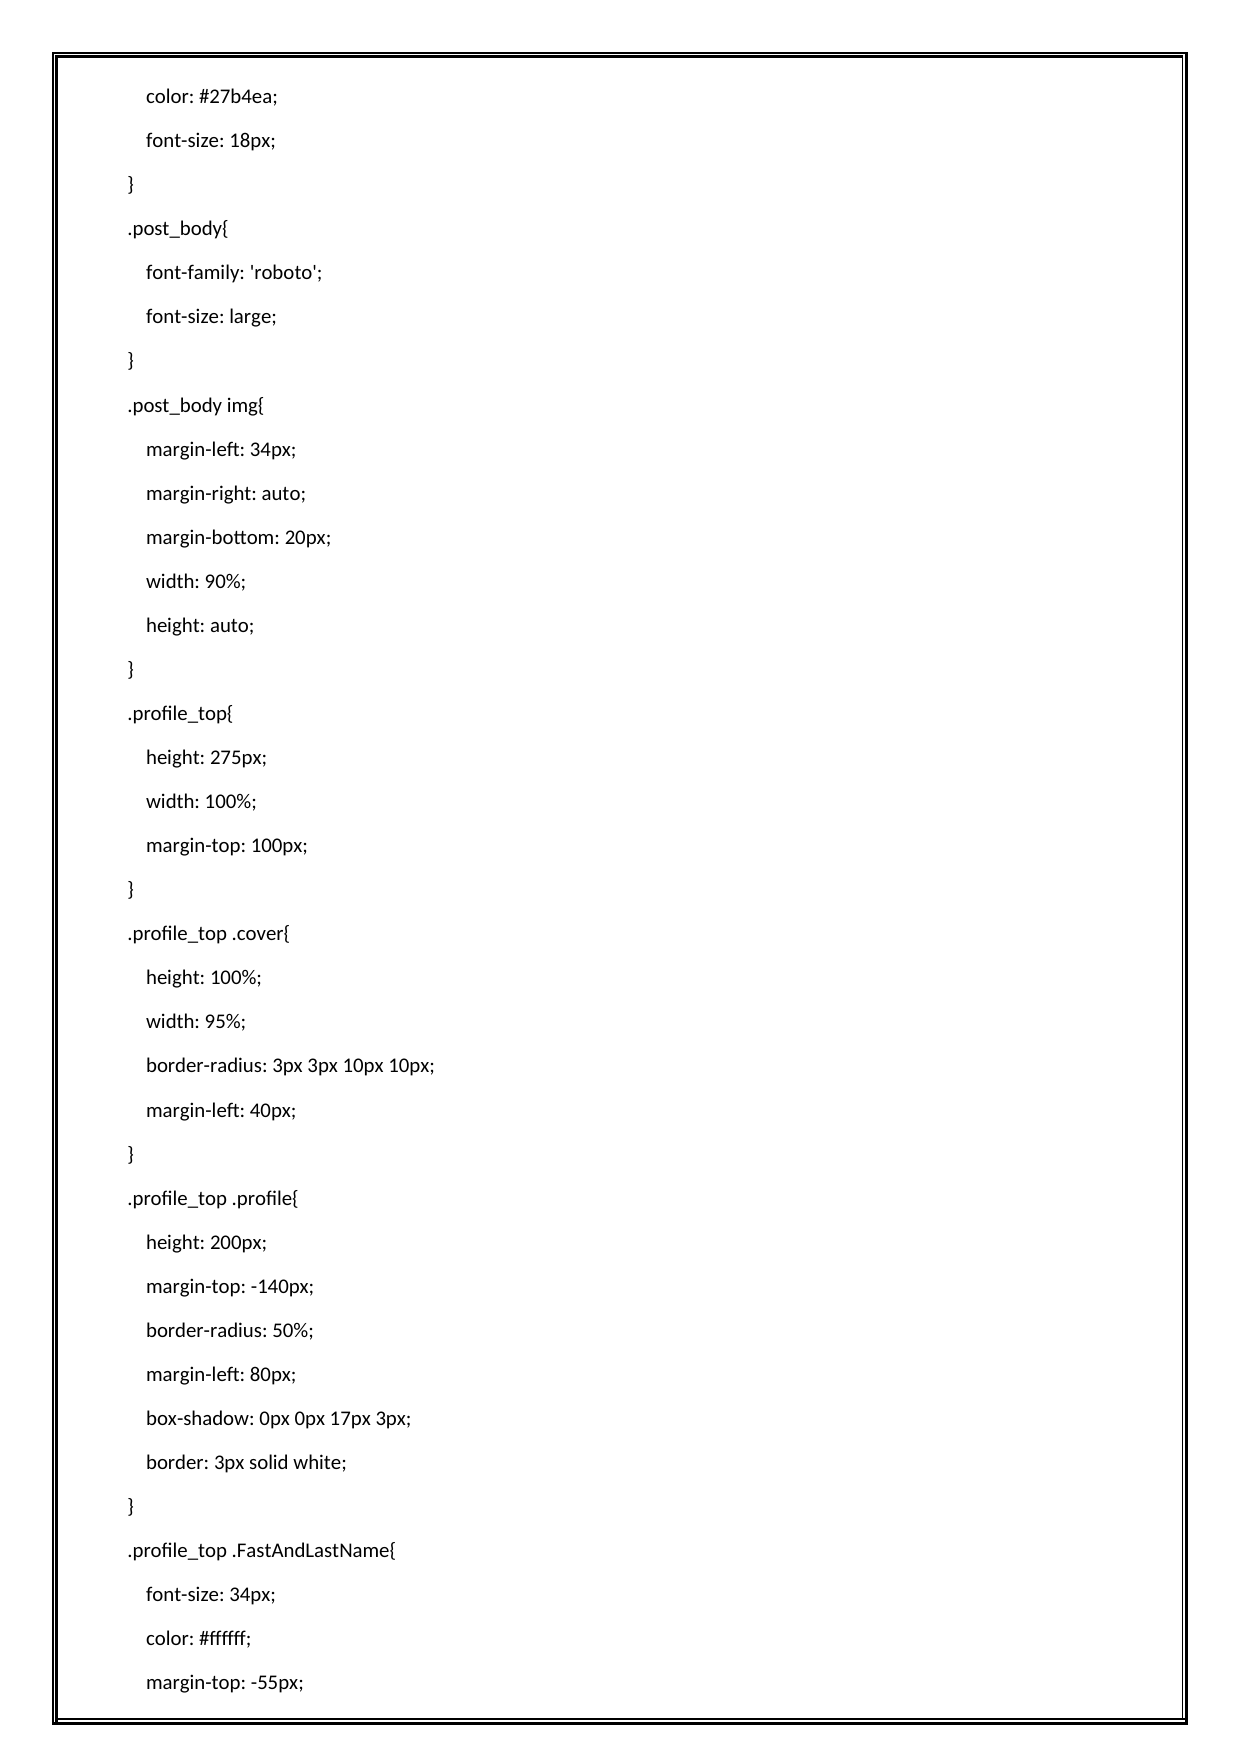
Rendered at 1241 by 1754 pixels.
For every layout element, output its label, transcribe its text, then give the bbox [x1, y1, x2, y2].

text height: 200px; [127, 1229, 1173, 1254]
text width: 90%; [127, 568, 1173, 593]
text font-size: 18px; [127, 127, 1173, 153]
text .profile_top{ [127, 700, 1173, 726]
text margin-left: 34px; [127, 436, 1173, 461]
text width: 95%; [127, 1009, 1173, 1034]
text height: 275px; [127, 744, 1173, 770]
text margin-top: -55px; [127, 1669, 1173, 1695]
text height: 100%; [127, 964, 1173, 990]
text color: #27b4ea; [127, 83, 1173, 109]
text margin-top: -140px; [127, 1273, 1173, 1298]
text margin-right: auto; [127, 480, 1173, 505]
text font-family: 'roboto'; [127, 259, 1173, 285]
text border-radius: 3px 3px 10px 10px; [127, 1053, 1173, 1078]
text width: 100%; [127, 788, 1173, 814]
text border-radius: 50%; [127, 1317, 1173, 1342]
text font-size: large; [127, 304, 1173, 329]
text height: auto; [127, 612, 1173, 637]
text margin-left: 40px; [127, 1097, 1173, 1122]
text } [127, 171, 1173, 197]
text margin-bottom: 20px; [127, 524, 1173, 549]
text .post_body img{ [127, 392, 1173, 417]
text .profile_top .FastAndLastName{ [127, 1537, 1173, 1563]
text } [127, 876, 1173, 902]
text .profile_top .profile{ [127, 1185, 1173, 1210]
text .post_body{ [127, 216, 1173, 241]
text margin-top: 100px; [127, 832, 1173, 858]
text font-size: 34px; [127, 1581, 1173, 1607]
text } [127, 1493, 1173, 1519]
text border: 3px solid white; [127, 1449, 1173, 1475]
text margin-left: 80px; [127, 1361, 1173, 1387]
text } [127, 656, 1173, 682]
text } [127, 1141, 1173, 1166]
text box-shadow: 0px 0px 17px 3px; [127, 1405, 1173, 1431]
text } [127, 348, 1173, 373]
text color: #ffffff; [127, 1626, 1173, 1651]
text .profile_top .cover{ [127, 921, 1173, 946]
